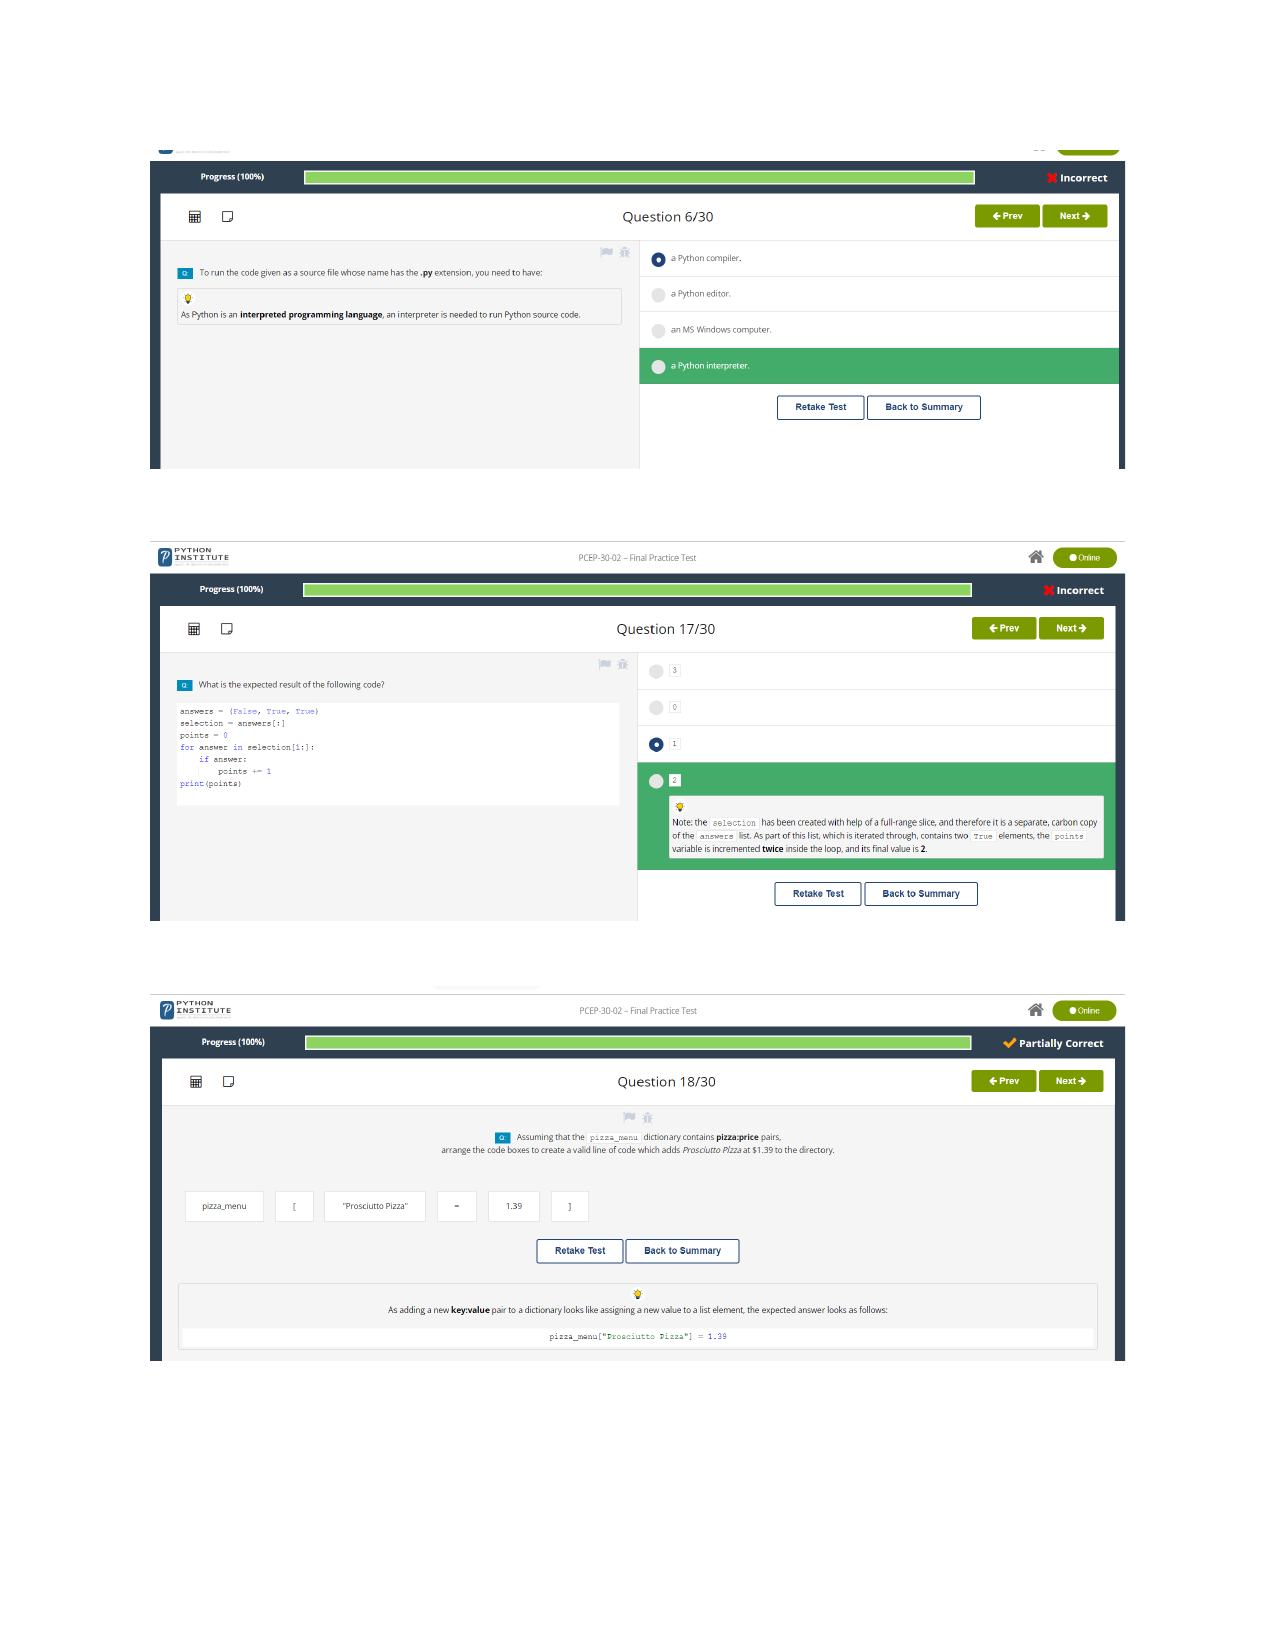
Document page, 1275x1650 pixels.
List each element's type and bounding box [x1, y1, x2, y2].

picture [150, 150, 1125, 469]
picture [150, 533, 1125, 921]
picture [150, 986, 1125, 1361]
